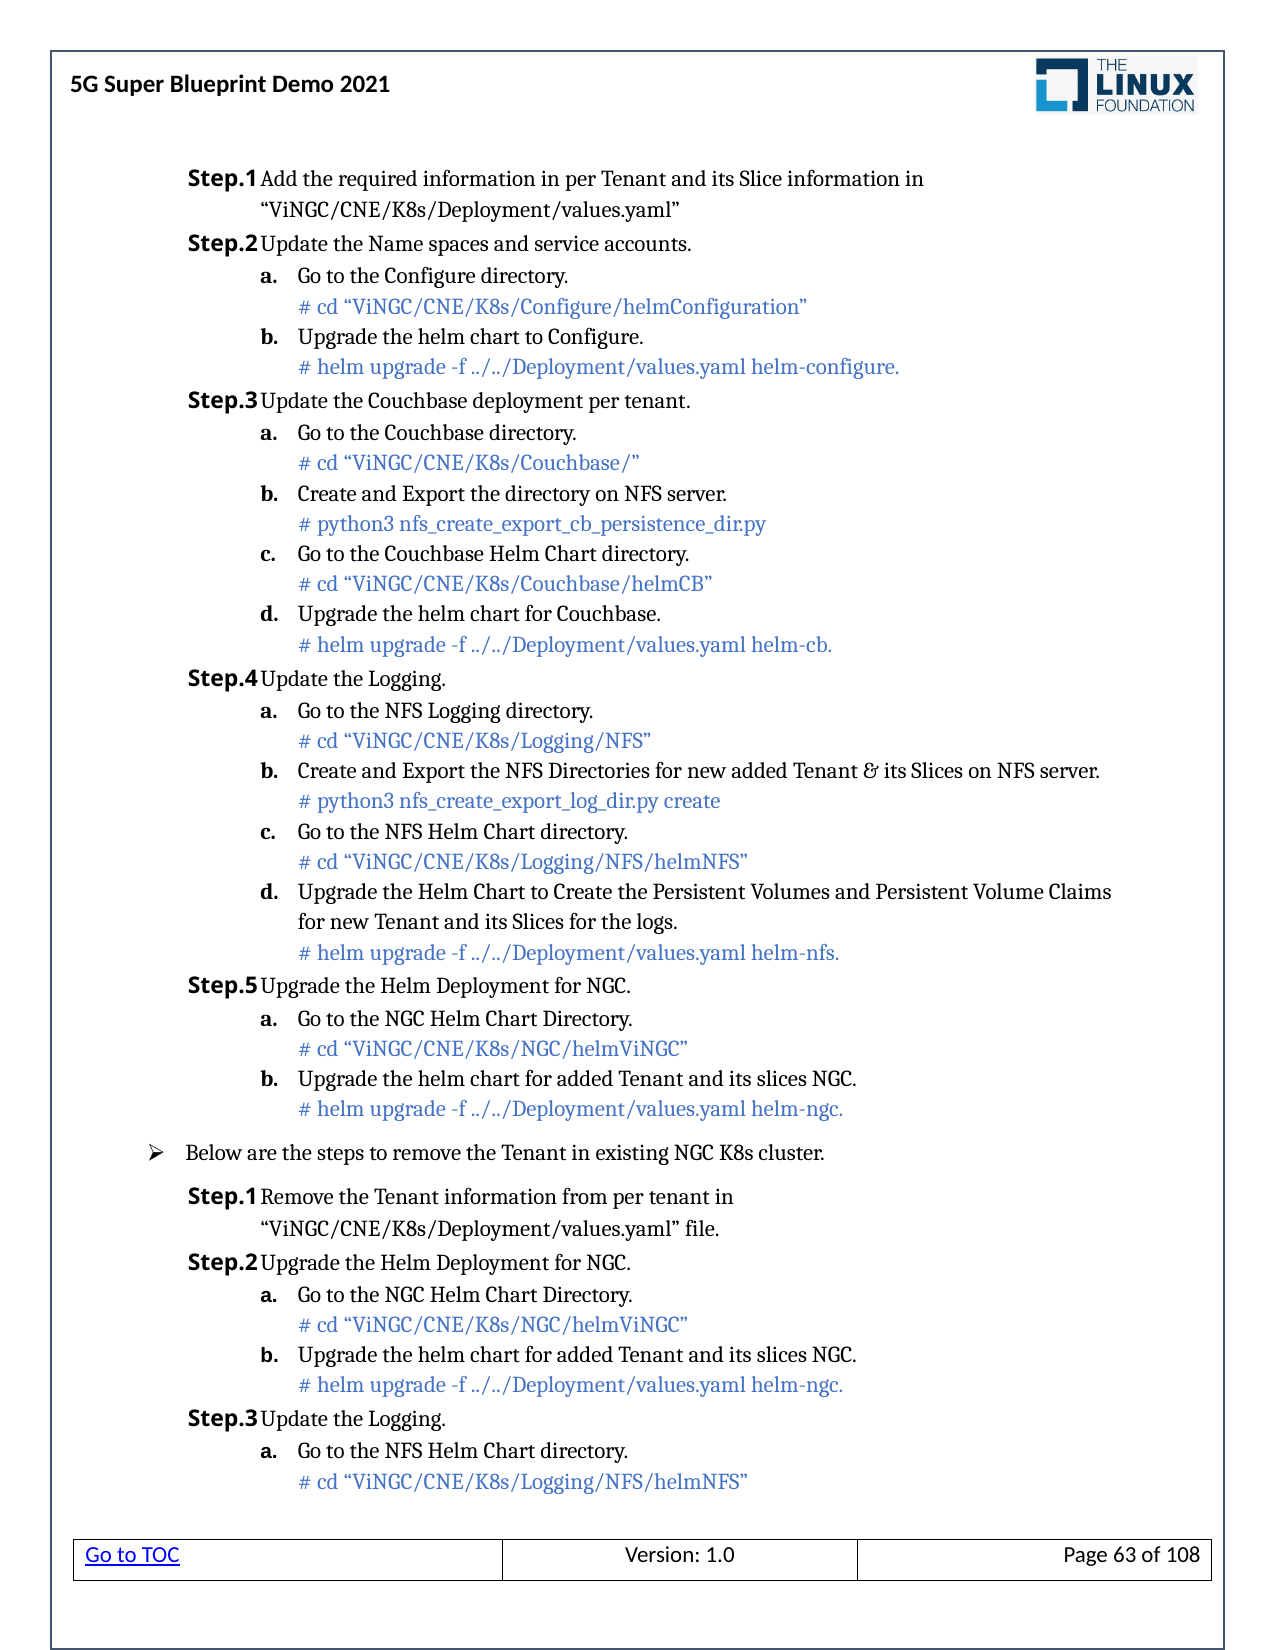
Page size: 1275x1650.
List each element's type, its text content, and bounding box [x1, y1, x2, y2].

list Upgrade the helm chart to Configure. [260, 324, 1127, 350]
list Update the Logging. [223, 662, 1127, 693]
list Update the Couchbase deployment per tenant. [223, 384, 1127, 415]
text # helm upgrade -f ../../Deployment/values.yaml helm-nfs. [298, 939, 1127, 966]
list Update the Name spaces and service accounts. [223, 227, 1127, 258]
text # cd “ViNGC/CNE/K8s/NGC/helmViNGC” [298, 1312, 1127, 1338]
text # cd “ViNGC/CNE/K8s/Couchbase/helmCB” [298, 571, 1127, 597]
text # helm upgrade -f ../../Deployment/values.yaml helm-configure. [260, 354, 1127, 380]
text # cd “ViNGC/CNE/K8s/NGC/helmViNGC” [298, 1036, 1127, 1062]
list Create and Export the NFS Directories for new added Tenant & its Slices on NFS server. [260, 758, 1127, 784]
list Upgrade the helm chart for added Tenant and its slices NGC. [260, 1066, 1127, 1092]
text # helm upgrade -f ../../Deployment/values.yaml helm-ngc. [298, 1096, 1127, 1122]
text # python3 nfs_create_export_cb_persistence_dir.py [298, 511, 1127, 537]
list Update the Logging. [223, 1402, 1127, 1433]
list Go to the Configure directory. [260, 263, 1127, 289]
list Upgrade the Helm Deployment for NGC. [223, 1246, 1127, 1277]
list Create and Export the directory on NFS server. [260, 480, 1127, 507]
picture [1034, 56, 1199, 115]
text # cd “ViNGC/CNE/K8s/Logging/NFS/helmNFS” [298, 1468, 1127, 1495]
list Go to the Couchbase directory. [260, 420, 1127, 446]
list Go to the NGC Helm Chart Directory. [260, 1281, 1127, 1308]
list Go to the NGC Helm Chart Directory. [260, 1005, 1127, 1032]
list Add the required information in per Tenant and its Slice information in “ViNGC/CNE/K8s/Deployment/values.yaml” [223, 162, 1127, 223]
list Upgrade the helm chart for Couchbase. [260, 601, 1127, 628]
list Go to the Couchbase Helm Chart directory. [260, 541, 1127, 567]
list Below are the steps to remove the Tenant in existing NGC K8s cluster. [148, 1126, 1127, 1173]
list Go to the NFS Logging directory. [260, 698, 1127, 724]
list Upgrade the helm chart for added Tenant and its slices NGC. [260, 1342, 1127, 1368]
text # cd “ViNGC/CNE/K8s/Configure/helmConfiguration” [298, 293, 1127, 320]
list Upgrade the Helm Chart to Create the Persistent Volumes and Persistent Volume Claims for new Tenant and its Slices for the logs. [260, 879, 1127, 935]
text # cd “ViNGC/CNE/K8s/Logging/NFS” [298, 728, 1127, 754]
text # cd “ViNGC/CNE/K8s/Logging/NFS/helmNFS” [298, 849, 1127, 875]
text # cd “ViNGC/CNE/K8s/Couchbase/” [298, 450, 1127, 477]
text # helm upgrade -f ../../Deployment/values.yaml helm-ngc. [298, 1372, 1127, 1398]
list Upgrade the Helm Deployment for NGC. [223, 969, 1127, 1001]
text # python3 nfs_create_export_log_dir.py create [298, 788, 1127, 814]
list Go to the NFS Helm Chart directory. [260, 1438, 1127, 1464]
list Go to the NFS Helm Chart directory. [260, 818, 1127, 845]
list Remove the Tenant information from per tenant in “ViNGC/CNE/K8s/Deployment/values.yaml” file. [223, 1180, 1127, 1242]
text # helm upgrade -f ../../Deployment/values.yaml helm-cb. [298, 631, 1127, 658]
